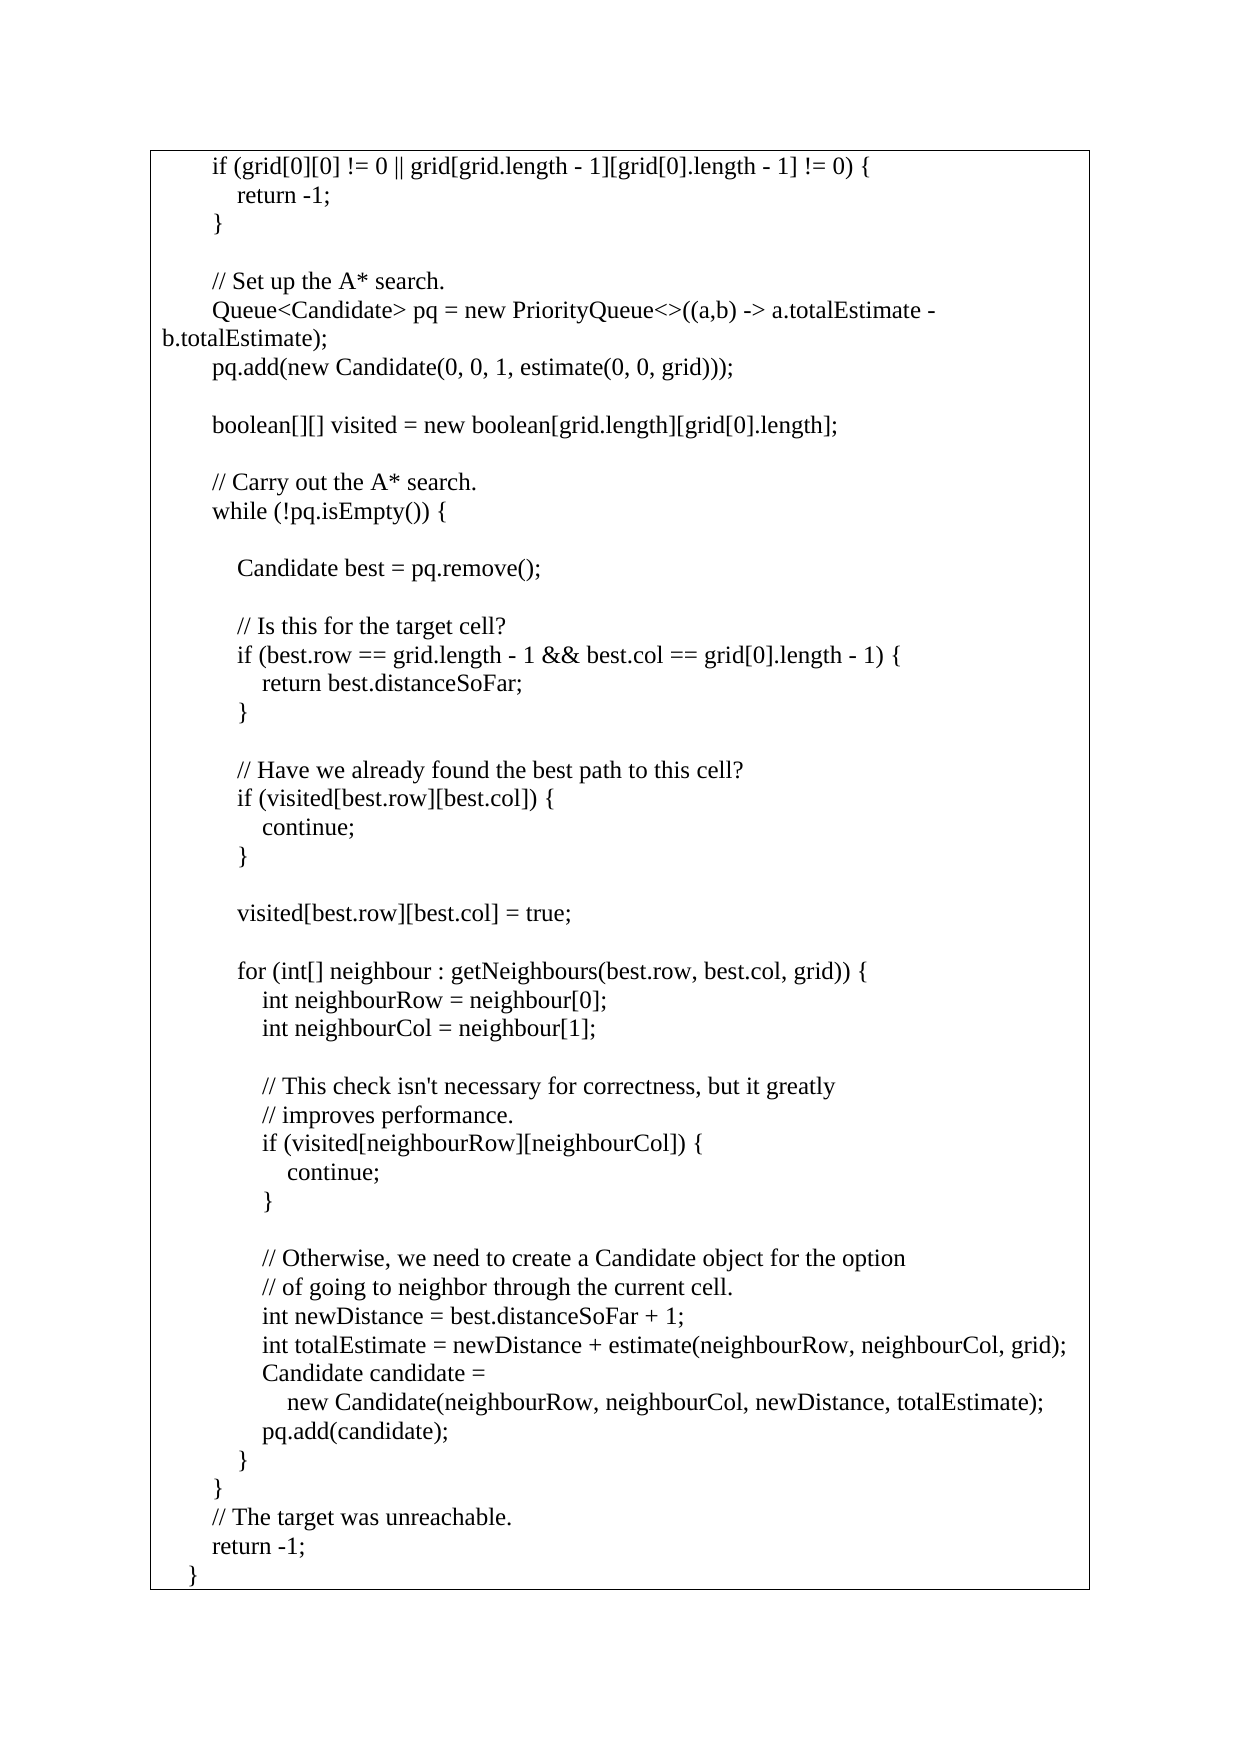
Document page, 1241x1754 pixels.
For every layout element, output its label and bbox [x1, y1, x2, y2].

table_header [151, 151, 1089, 1588]
